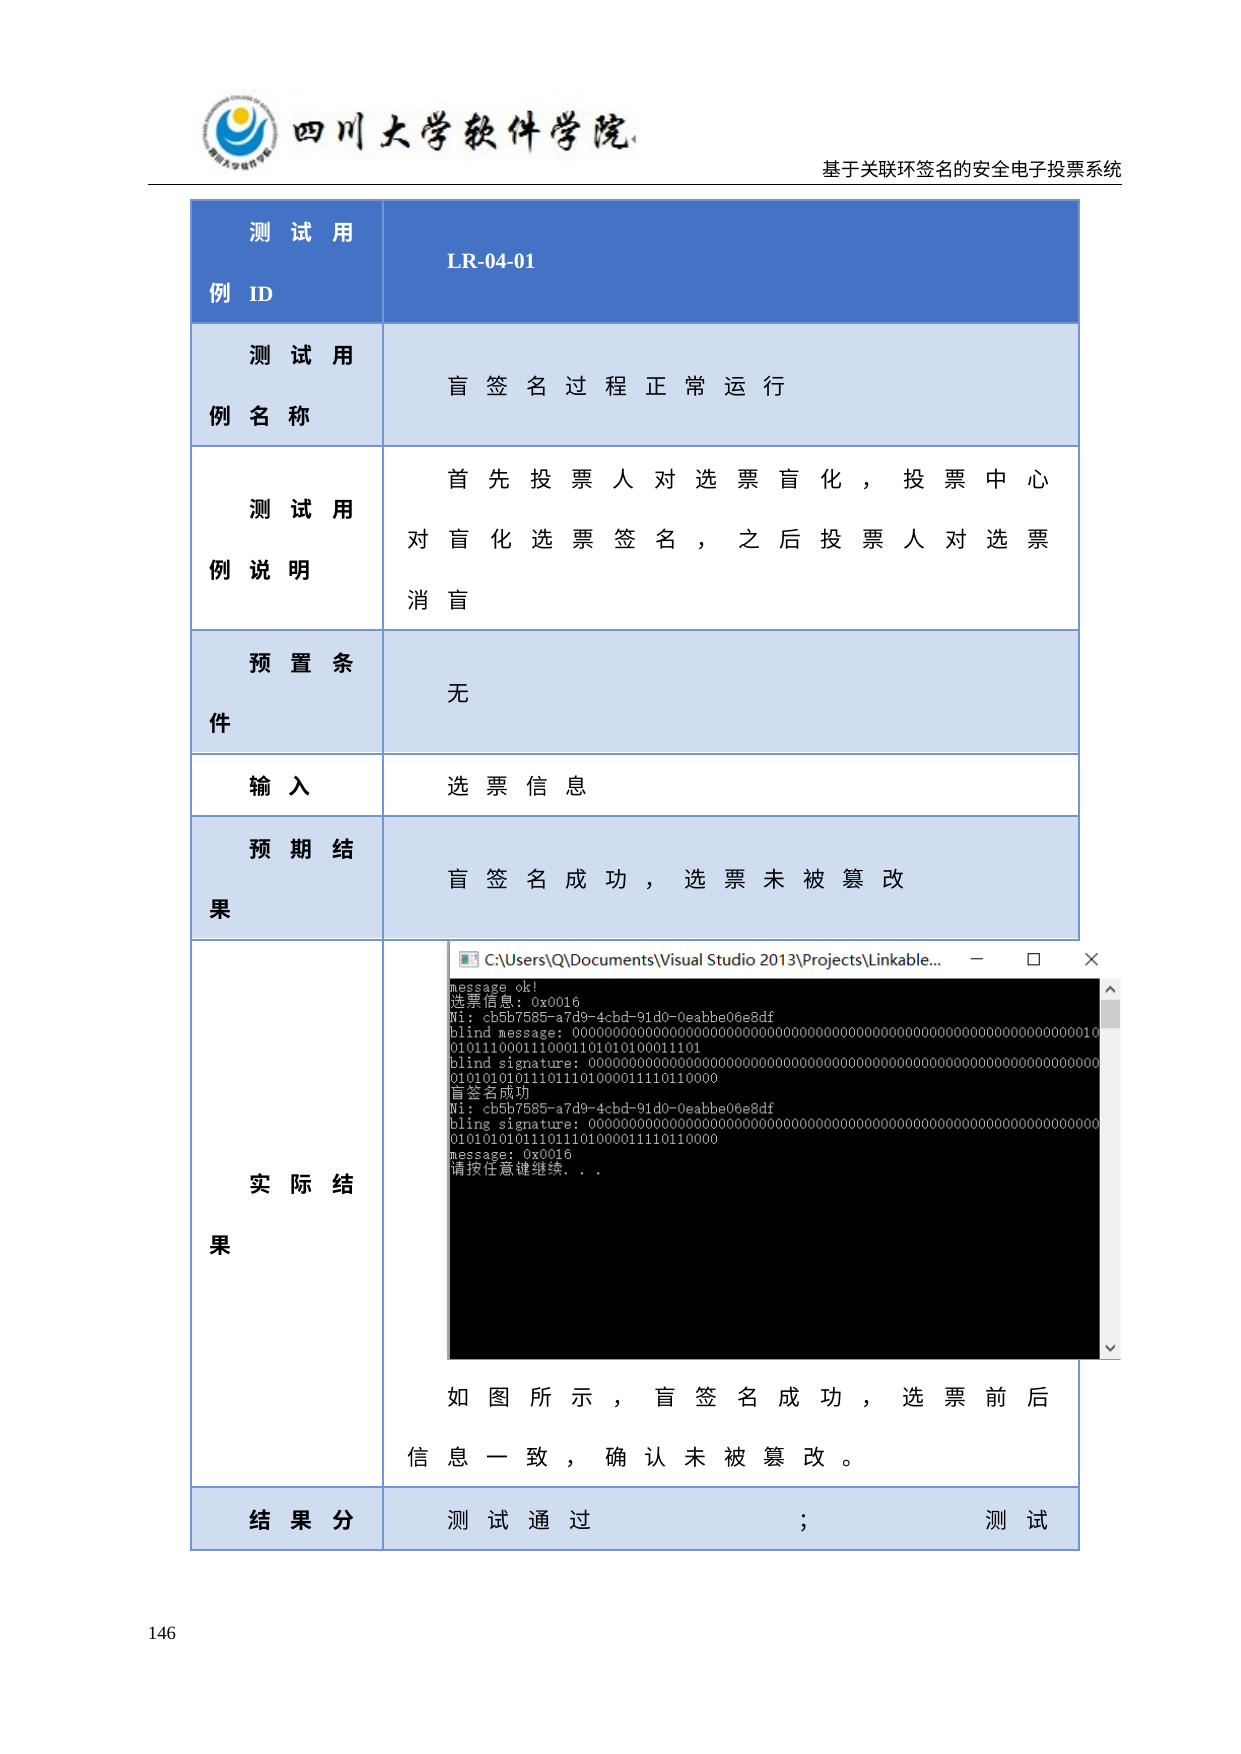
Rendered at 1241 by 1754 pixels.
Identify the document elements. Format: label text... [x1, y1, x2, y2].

table_cell 首先投票人对选票盲化，投票中心对盲化选票签名，之后投票人对选票消盲 [384, 447, 1078, 629]
table_cell 测试通过 ； 测试未通过 [384, 1488, 1078, 1549]
table_cell 结果分析 [192, 1488, 382, 1549]
table_cell 测试用例说明 [192, 447, 382, 629]
table_cell 预置条件 [192, 631, 382, 752]
table_cell 测试用例名称 [192, 324, 382, 445]
table_cell 选票信息 [384, 755, 1078, 815]
table_cell 输入 [192, 755, 382, 815]
table_cell 盲签名过程正常运行 [384, 324, 1078, 445]
table_header LR-04-01 [384, 201, 1078, 322]
table_header 测试用例ID [192, 201, 382, 322]
picture [446, 941, 1121, 1360]
table_cell 无 [384, 631, 1078, 752]
table_cell 盲签名成功，选票未被篡改 [384, 817, 1078, 938]
table_cell 如图所示，盲签名成功，选票前后信息一致，确认未被篡改。 [384, 941, 1078, 1486]
picture [197, 88, 639, 177]
table_cell 实际结果 [192, 941, 382, 1486]
table_cell 预期结果 [192, 817, 382, 938]
